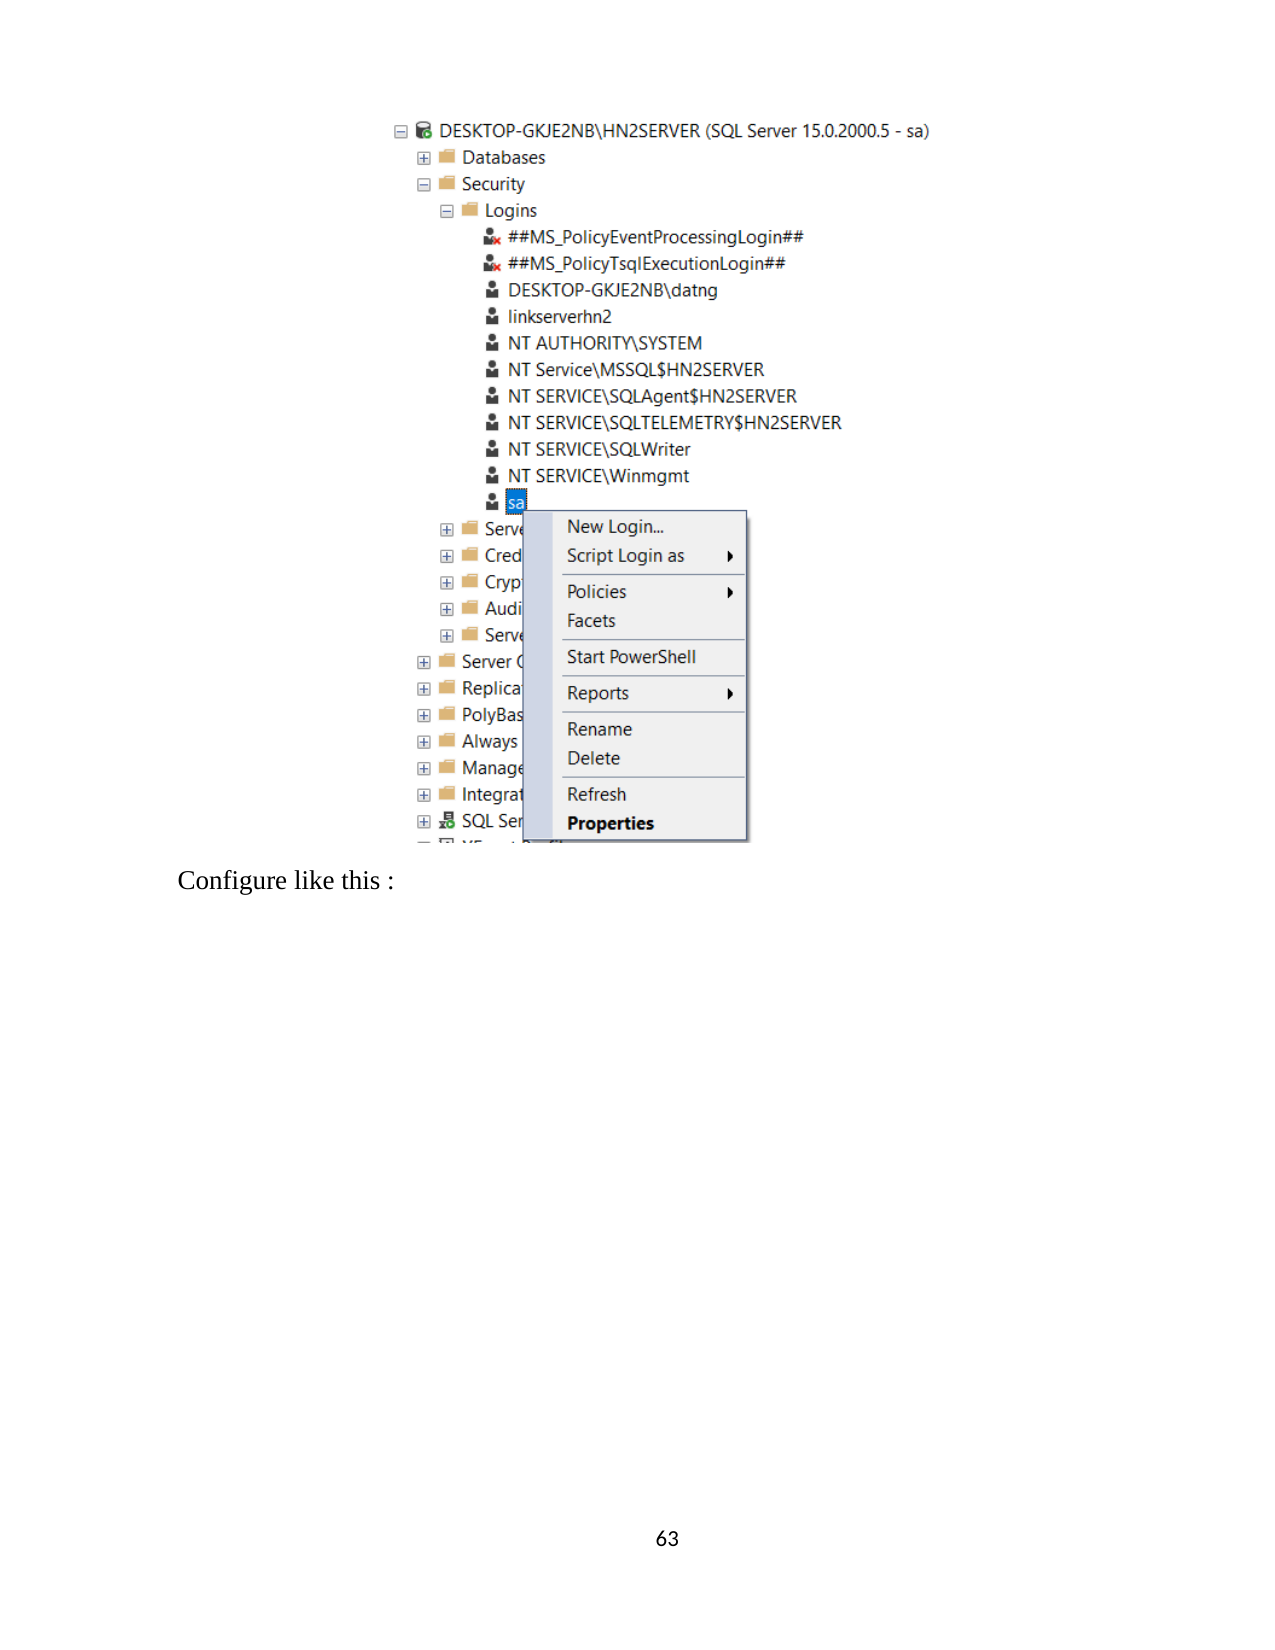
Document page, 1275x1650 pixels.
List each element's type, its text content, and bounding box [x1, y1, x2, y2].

picture [392, 118, 943, 843]
text Configure like this : [177, 864, 1157, 895]
